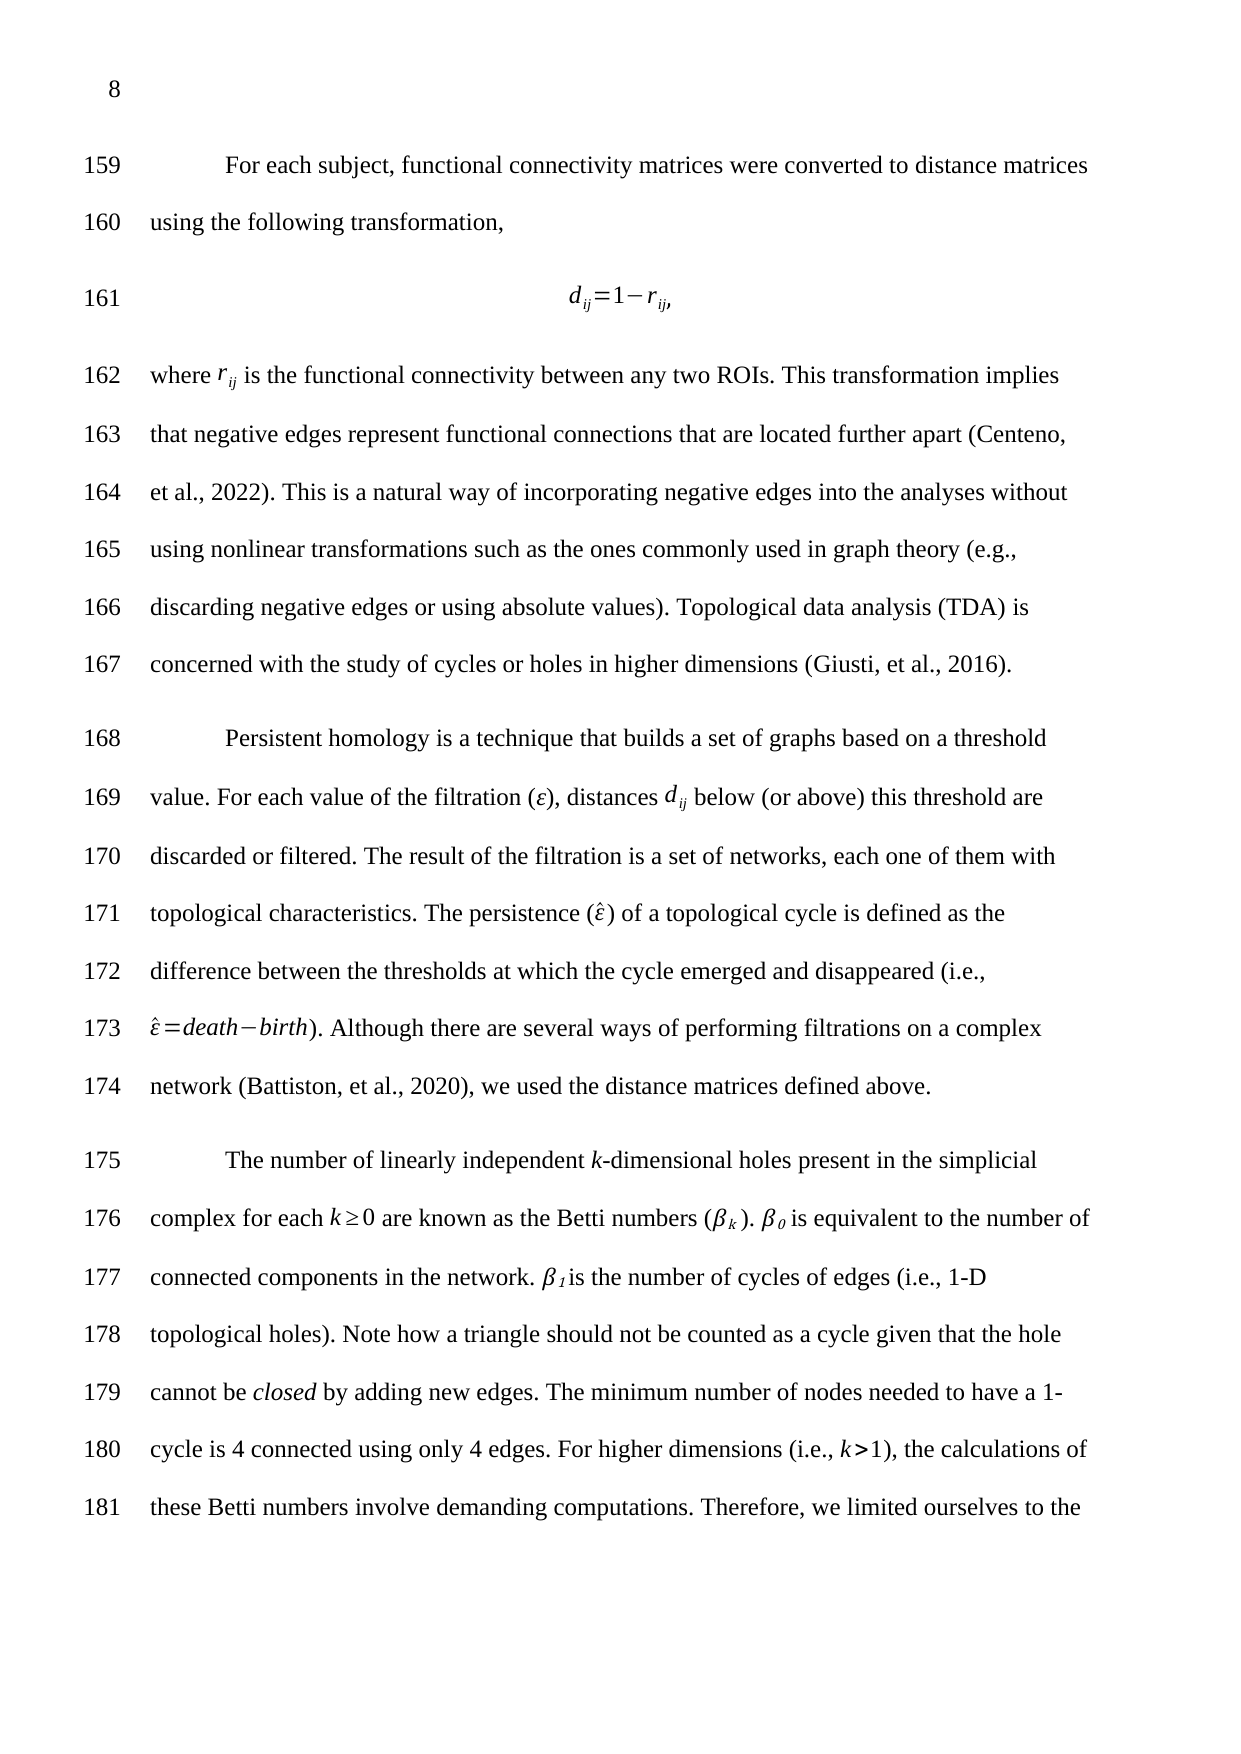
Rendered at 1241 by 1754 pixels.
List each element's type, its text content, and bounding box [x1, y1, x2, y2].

text where is the functional connectivity between any two ROIs. This transformation implies that negative edges represent functional connections that are located further apart (Centeno, et al., 2022). This is a natural way of incorporating negative edges into the analyses without using nonlinear transformations such as the ones commonly used in graph theory (e.g., discarding negative edges or using absolute values). Topological data analysis (TDA) is concerned with the study of cycles or holes in higher dimensions (Giusti, et al., 2016). [150, 359, 1090, 678]
text For each subject, functional connectivity matrices were converted to distance matrices using the following transformation, [150, 150, 1090, 236]
text Persistent homology is a technique that builds a set of graphs based on a threshold value. For each value of the filtration (ε), distances below (or above) this threshold are discarded or filtered. The result of the filtration is a set of networks, each one of them with topological characteristics. The persistence () of a topological cycle is defined as the difference between the thresholds at which the cycle emerged and disappeared (i.e., ). Although there are several ways of performing filtrations on a complex network (Battiston, et al., 2020), we used the distance matrices defined above. [150, 723, 1090, 1099]
text , [150, 282, 1090, 313]
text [150, 1145, 1090, 1521]
